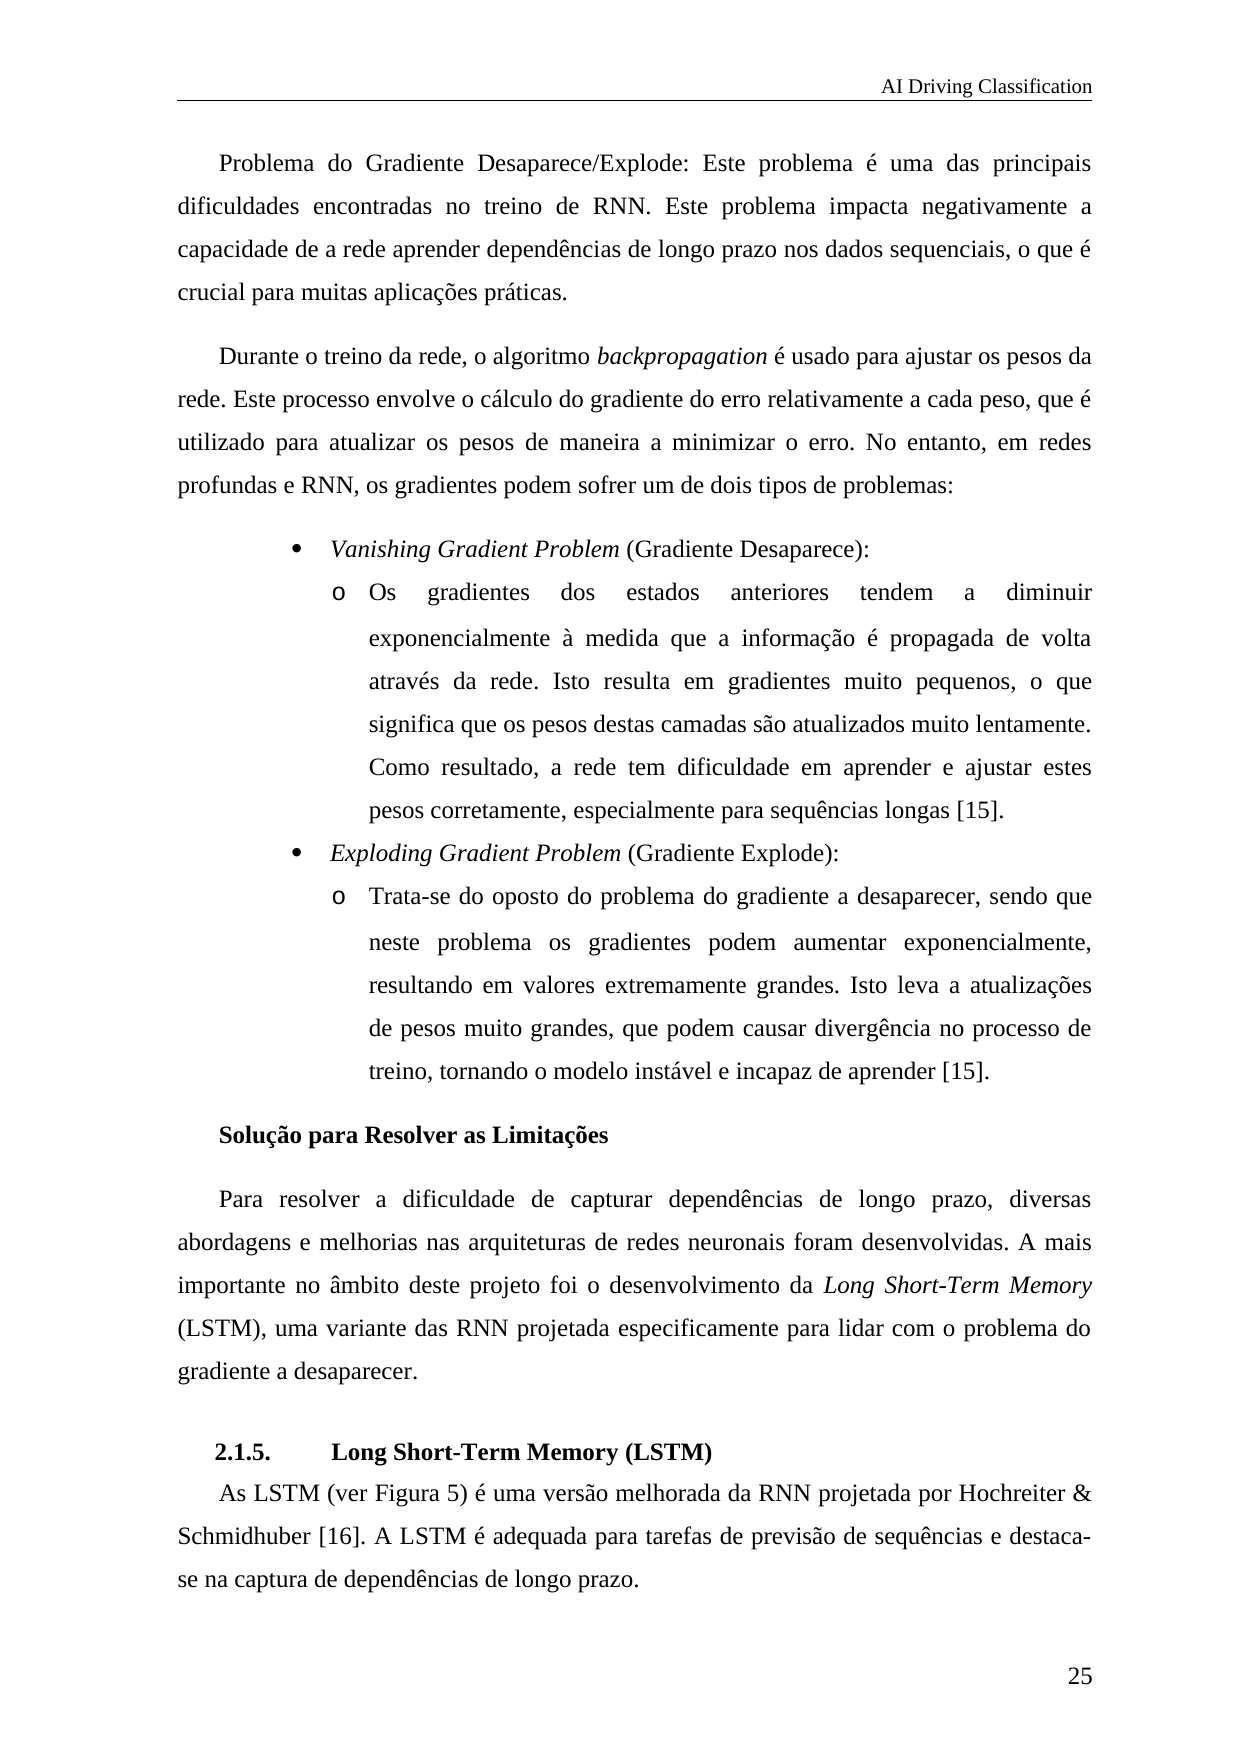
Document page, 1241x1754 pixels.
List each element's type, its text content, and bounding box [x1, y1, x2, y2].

text Durante o treino da rede, o algoritmo backpropagation é usado para ajustar os pesos da rede. Este processo envolve o cálculo do gradiente do erro relativamente a cada peso, que é utilizado para atualizar os pesos de maneira a minimizar o erro. No entanto, em redes profundas e RNN, os gradientes podem sofrer um de dois tipos de problemas: [177, 341, 1092, 499]
text As LSTM (ver Figura 5) é uma versão melhorada da RNN projetada por Hochreiter & Schmidhuber . A LSTM é adequada para tarefas de previsão de sequências e destaca-se na captura de dependências de longo prazo. [177, 1478, 1092, 1593]
text Para resolver a dificuldade de capturar dependências de longo prazo, diversas abordagens e melhorias nas arquiteturas de redes neuronais foram desenvolvidas. A mais importante no âmbito deste projeto foi o desenvolvimento da Long Short-Term Memory (LSTM), uma variante das RNN projetada especificamente para lidar com o problema do gradiente a desaparecer. [177, 1184, 1092, 1385]
text Solução para Resolver as Limitações [177, 1120, 1092, 1149]
list Os gradientes dos estados anteriores tendem a diminuir exponencialmente à medida que a informação é propagada de volta através da rede. Isto resulta em gradientes muito pequenos, o que significa que os pesos destas camadas são atualizados muito lentamente. Como resultado, a rede tem dificuldade em aprender e ajustar estes pesos corretamente, especialmente para sequências longas . [331, 577, 1092, 824]
subtitle Long Short-Term Memory (LSTM) [214, 1437, 1092, 1466]
list Trata-se do oposto do problema do gradiente a desaparecer, sendo que neste problema os gradientes podem aumentar exponencialmente, resultando em valores extremamente grandes. Isto leva a atualizações de pesos muito grandes, que podem causar divergência no processo de treino, tornando o modelo instável e incapaz de aprender . [331, 881, 1092, 1085]
text Problema do Gradiente Desaparece/Explode: Este problema é uma das principais dificuldades encontradas no treino de RNN. Este problema impacta negativamente a capacidade de a rede aprender dependências de longo prazo nos dados sequenciais, o que é crucial para muitas aplicações práticas. [177, 148, 1092, 306]
list Exploding Gradient Problem (Gradiente Explode): [292, 838, 1092, 867]
list Vanishing Gradient Problem (Gradiente Desaparece): [292, 534, 1092, 563]
